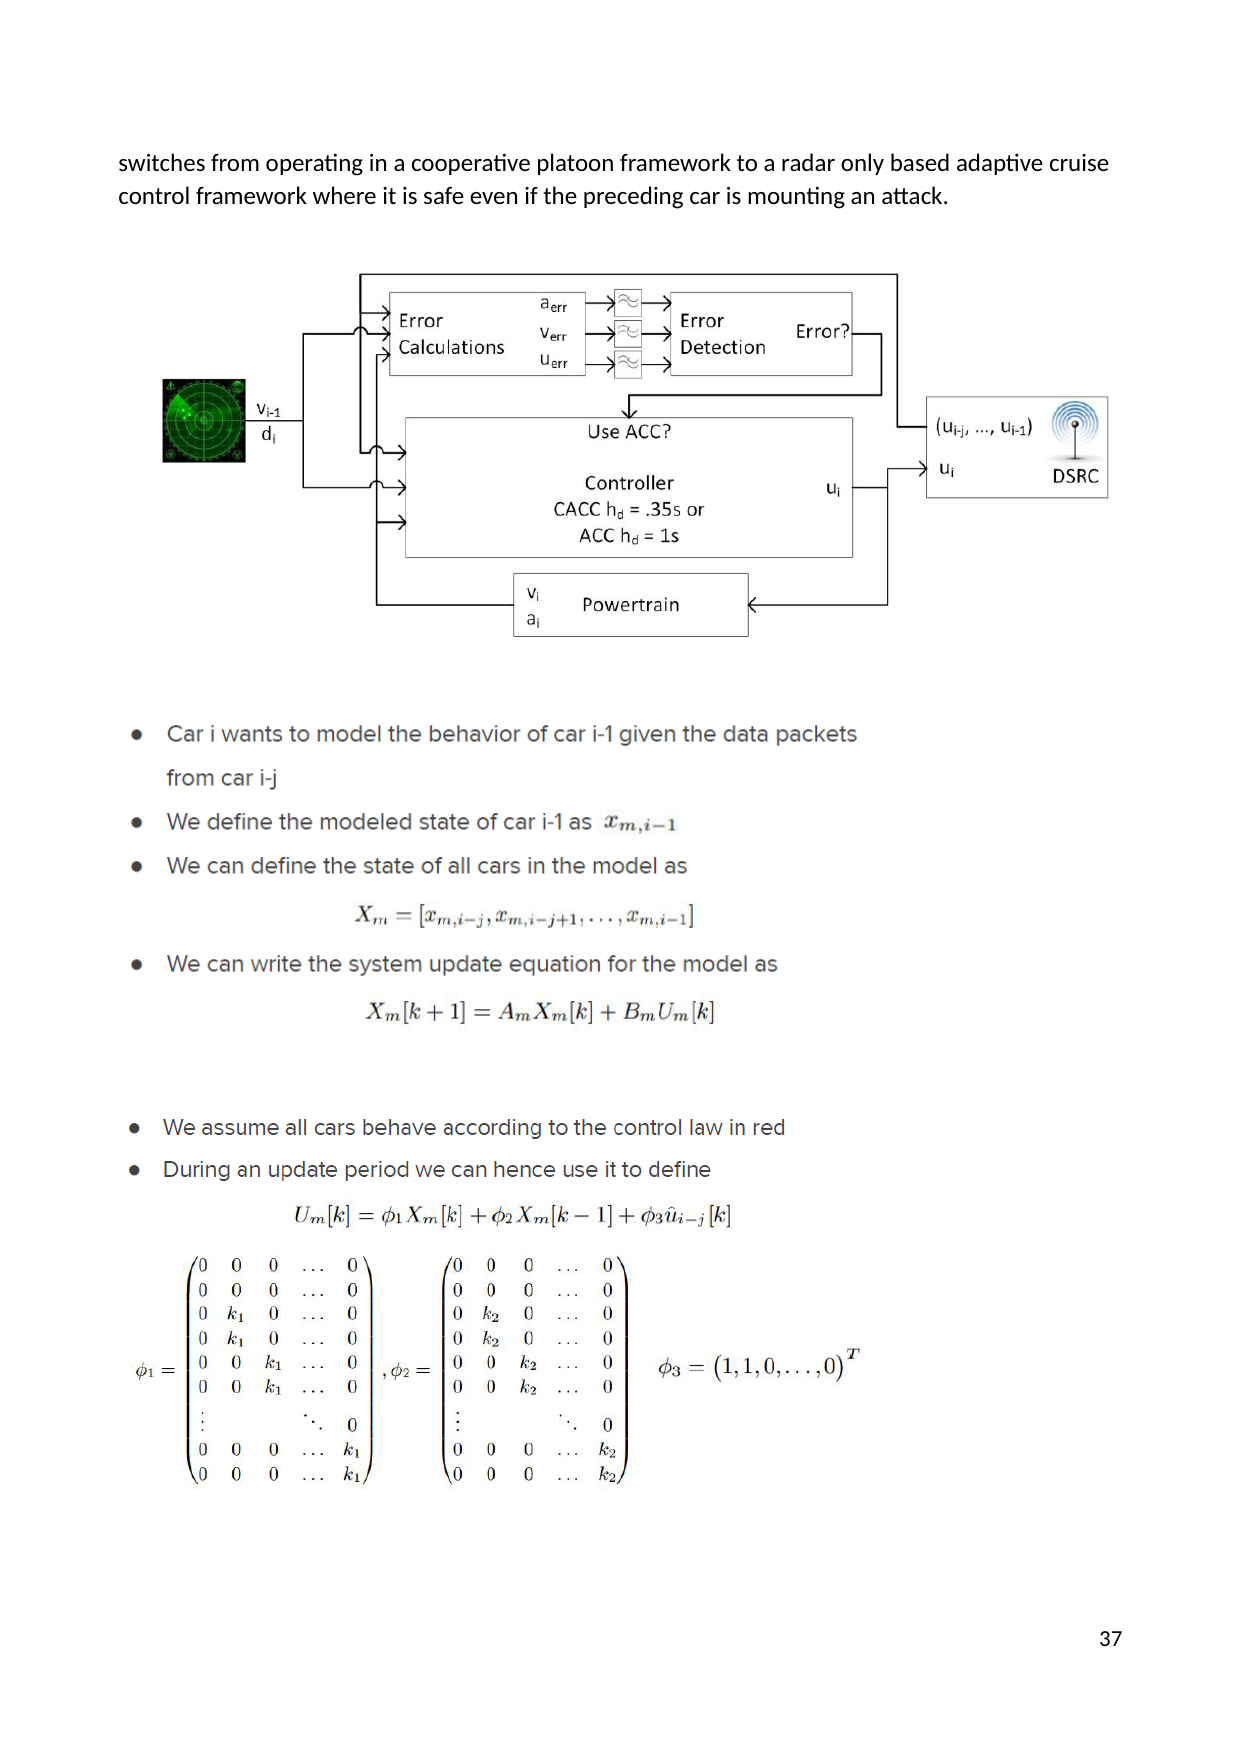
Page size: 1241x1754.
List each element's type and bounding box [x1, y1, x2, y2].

picture [118, 715, 866, 1037]
text [118, 148, 1122, 211]
picture [118, 1104, 864, 1492]
